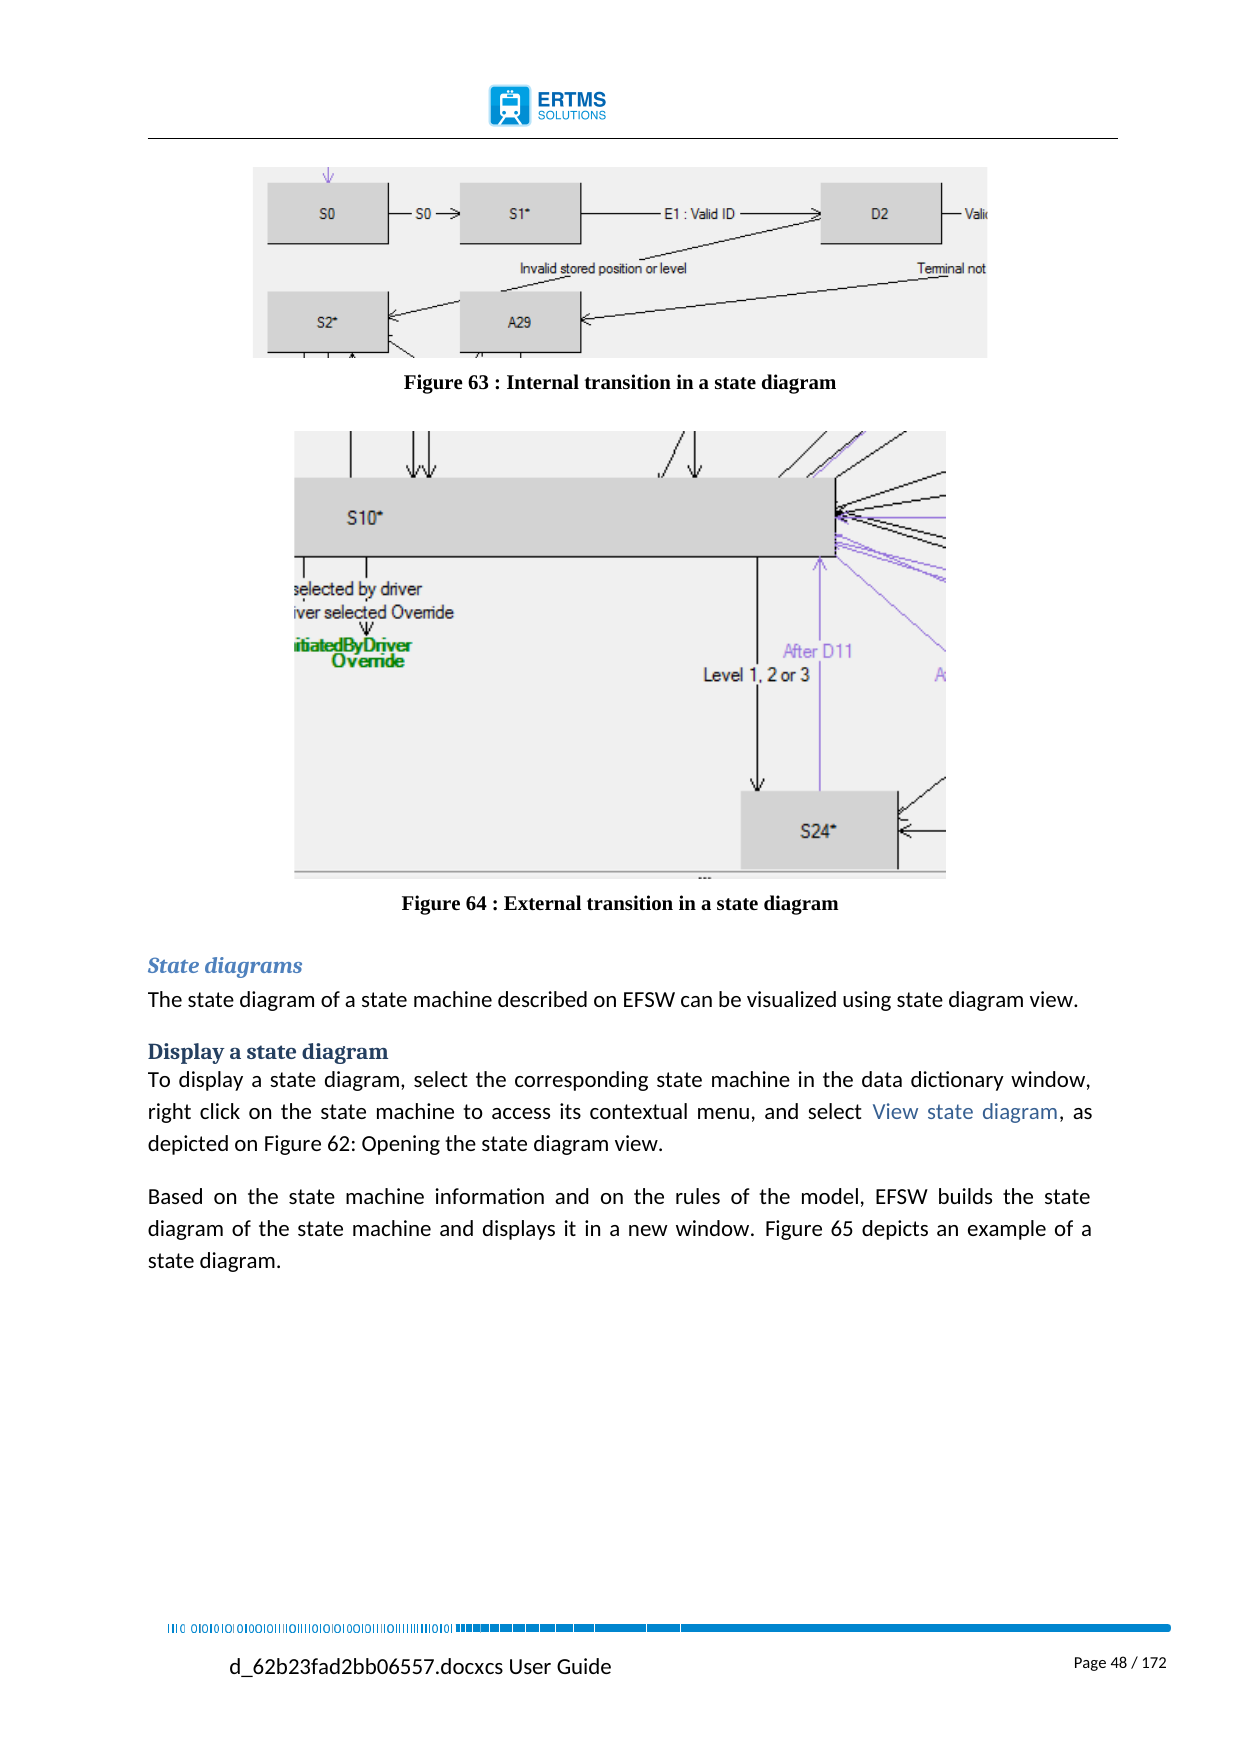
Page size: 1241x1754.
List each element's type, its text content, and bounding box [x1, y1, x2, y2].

text Figure 63 : Internal transition in a state diagram [148, 370, 1093, 394]
text Figure 64 : External transition in a state diagram [148, 891, 1093, 915]
text The state diagram of a state machine described on EFSW can be visualized using state diagram view. [148, 986, 1093, 1013]
picture [477, 73, 617, 138]
subtitle Display a state diagram [148, 1038, 1093, 1065]
text To display a state diagram, select the corresponding state machine in the data dictionary window, right click on the state machine to access its contextual menu, and select View state diagram, as depicted on Figure 62: Opening the state diagram view. [148, 1065, 1093, 1157]
picture [294, 431, 946, 879]
subtitle State diagrams [148, 953, 1093, 979]
picture [167, 1624, 1171, 1633]
picture [252, 167, 988, 358]
text Based on the state machine information and on the rules of the model, EFSW builds the state diagram of the state machine and displays it in a new window. Figure 65 depicts an example of a state diagram. [148, 1182, 1093, 1275]
